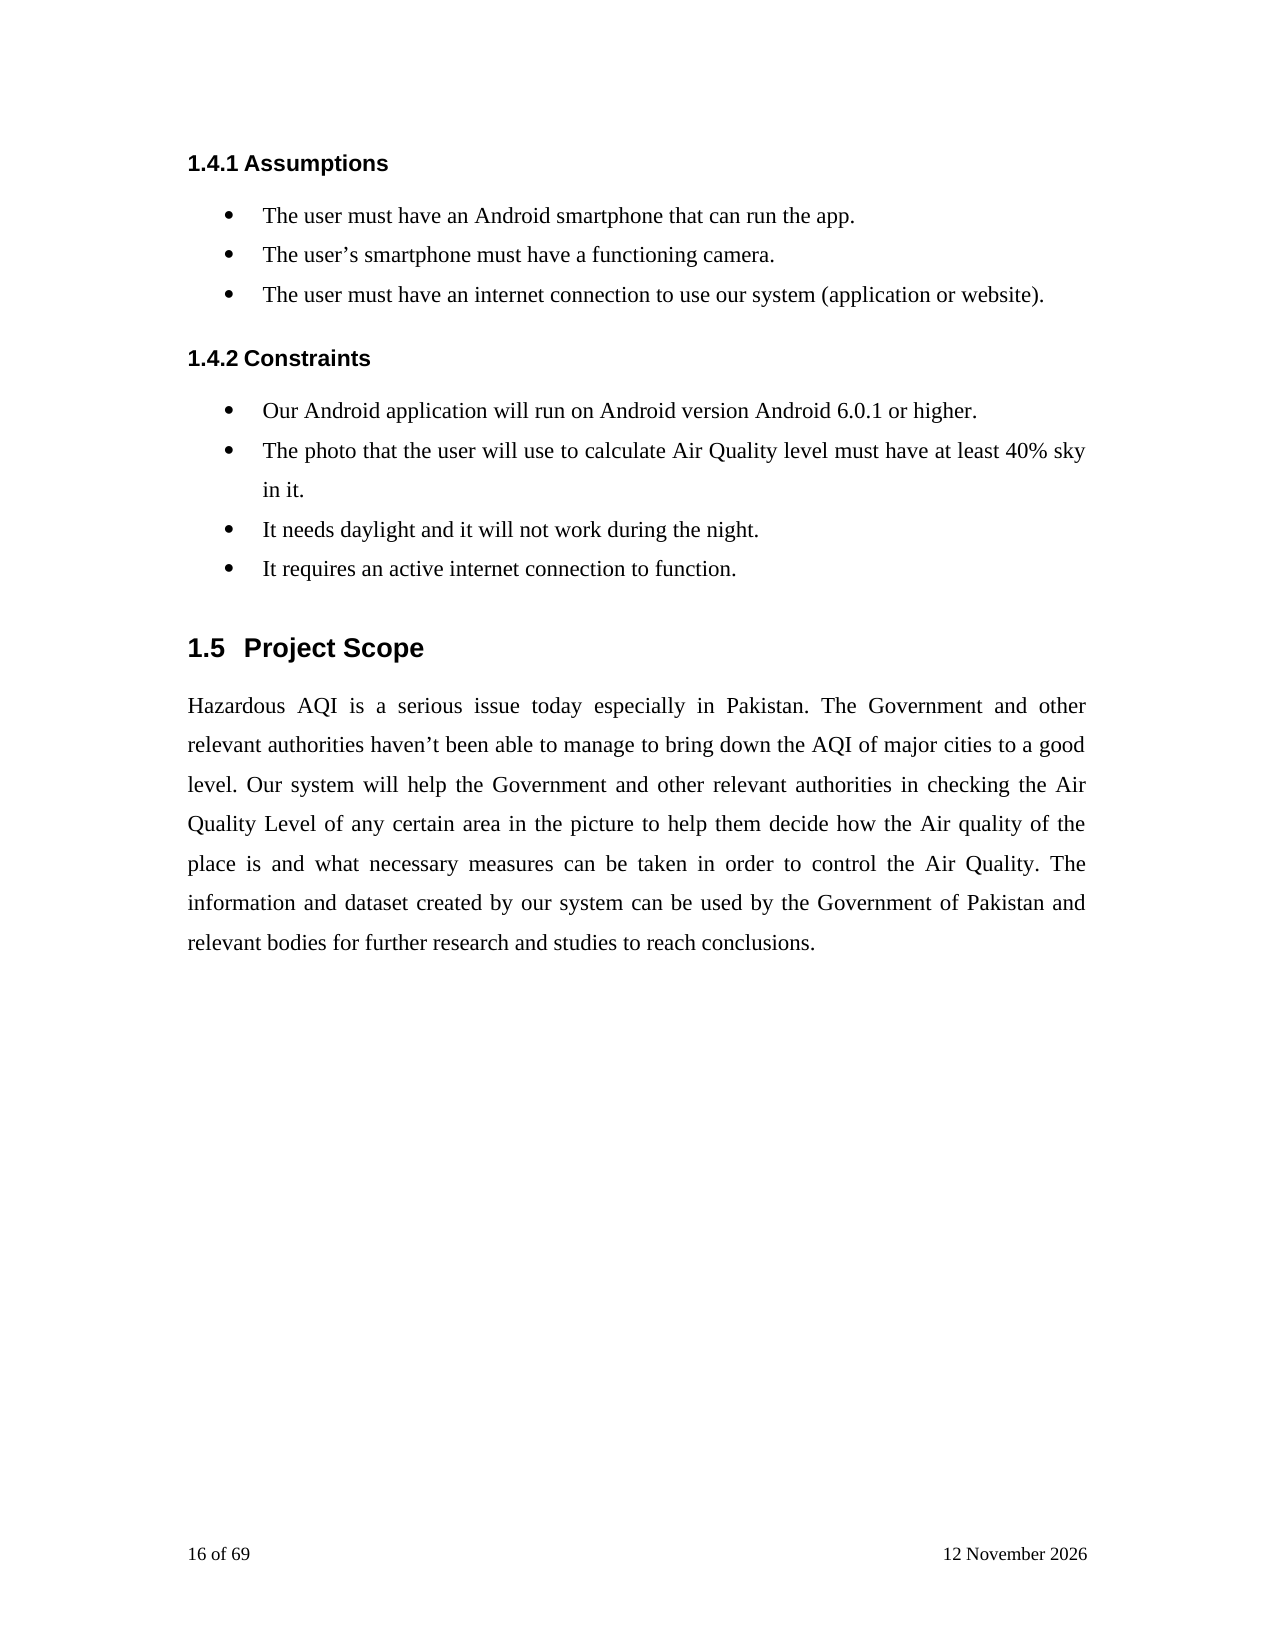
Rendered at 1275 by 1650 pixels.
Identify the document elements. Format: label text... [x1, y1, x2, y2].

list Our Android application will run on Android version Android 6.0.1 or higher. [225, 397, 1087, 424]
list It requires an active internet connection to function. [225, 555, 1087, 582]
list The photo that the user will use to calculate Air Quality level must have at least 40% sky in it. [225, 437, 1087, 503]
subtitle Constraints [187, 345, 1087, 372]
subtitle Assumptions [187, 150, 1087, 176]
subtitle Project Scope [187, 632, 1087, 663]
list The user must have an Android smartphone that can run the app. [225, 202, 1087, 228]
list The user’s smartphone must have a functioning camera. [225, 241, 1087, 268]
list It needs daylight and it will not work during the night. [225, 516, 1087, 542]
text Hazardous AQI is a serious issue today especially in Pakistan. The Government and other relevant authorities haven’t been able to manage to bring down the AQI of major cities to a good level. Our system will help the Government and other relevant authorities in checking the Air Quality Level of any certain area in the picture to help them decide how the Air quality of the place is and what necessary measures can be taken in order to control the Air Quality. The information and dataset created by our system can be used by the Government of Pakistan and relevant bodies for further research and studies to reach conclusions. [187, 692, 1087, 955]
list The user must have an internet connection to use our system (application or website). [225, 281, 1087, 307]
